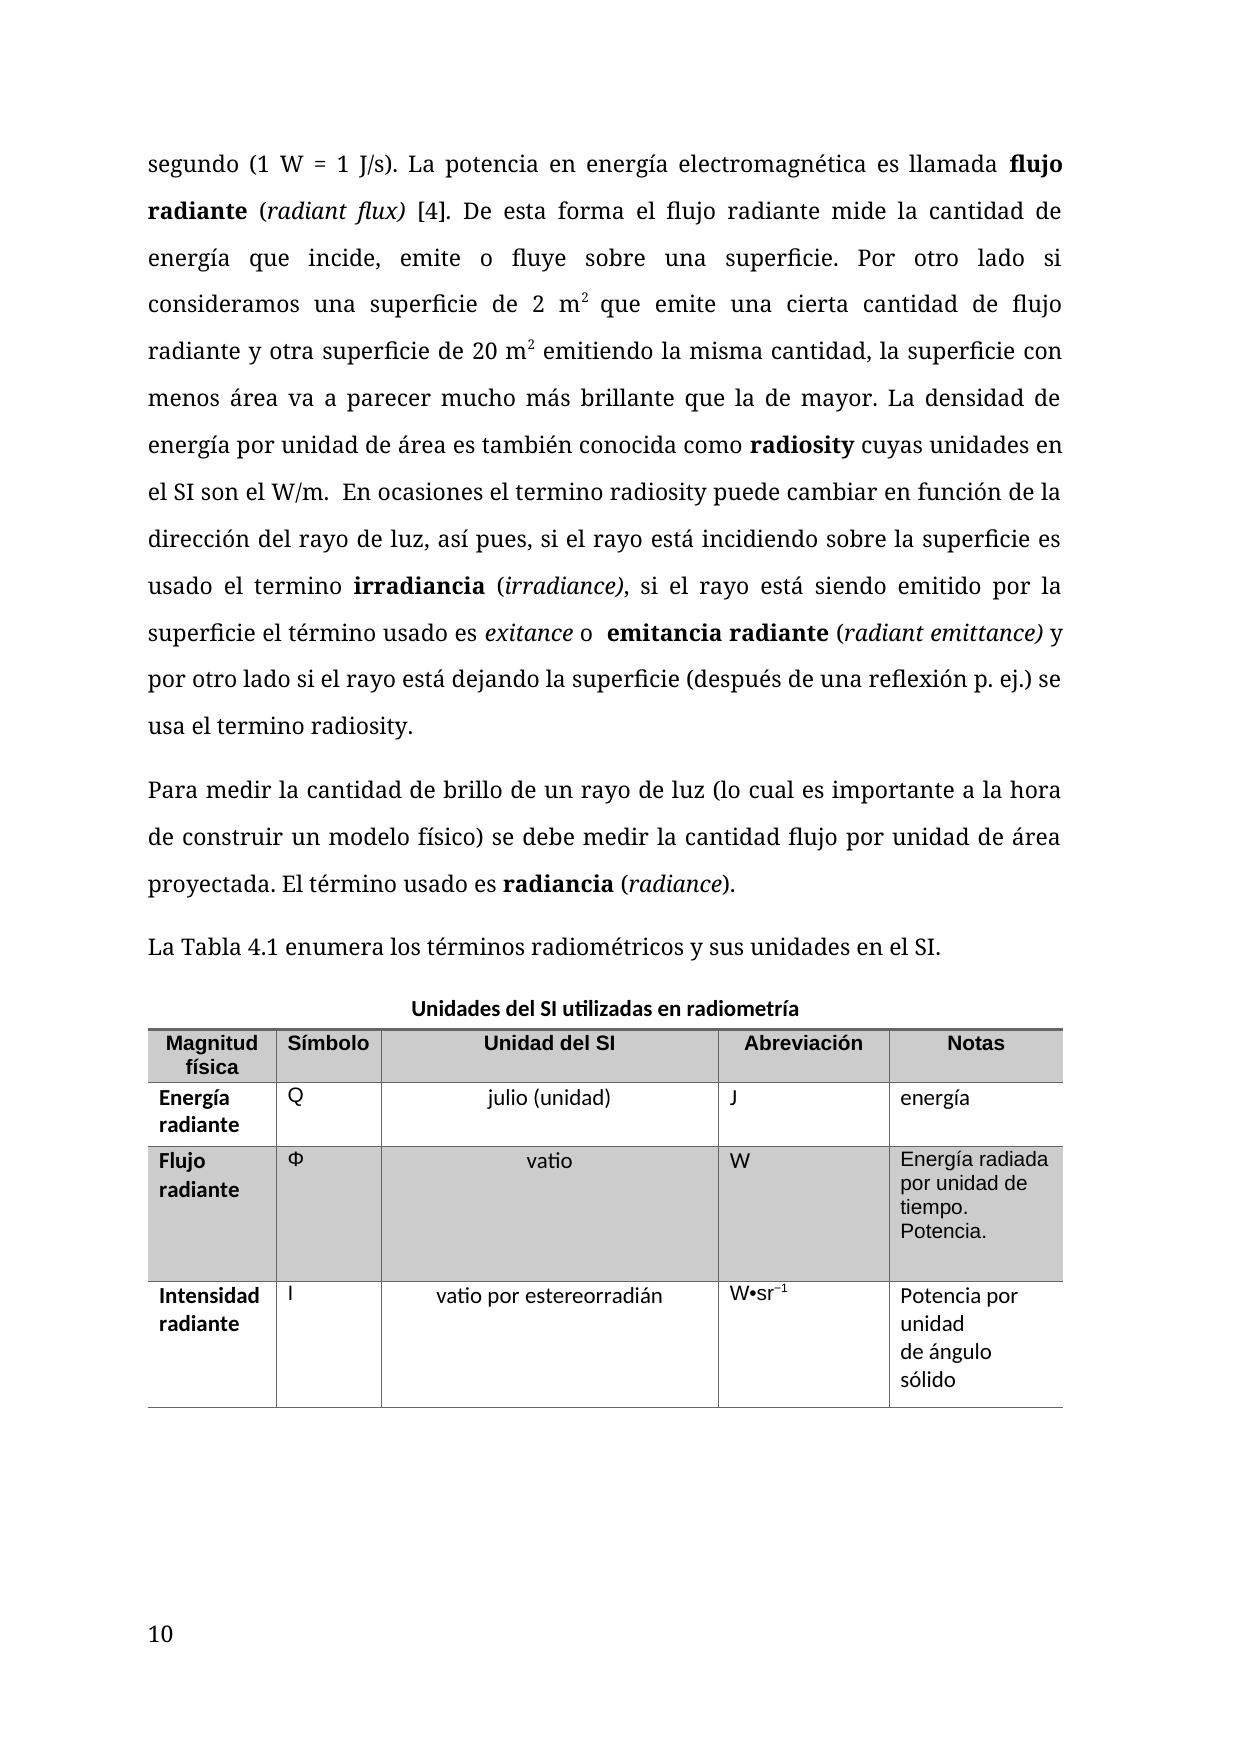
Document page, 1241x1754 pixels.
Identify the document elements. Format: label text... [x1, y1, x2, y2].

text Para medir la cantidad de brillo de un rayo de luz (lo cual es importante a la hora de construir un modelo físico) se debe medir la cantidad flujo por unidad de área proyectada. El término usado es radiancia (radiance). [148, 774, 1063, 899]
table_cell W [719, 1147, 889, 1281]
text La Tabla 4.1 enumera los términos radiométricos y sus unidades en el SI. [148, 931, 1063, 962]
table_cell vatio [382, 1147, 718, 1281]
table_cell Energía radiante [148, 1083, 276, 1146]
table_cell vatio por estereorradián [382, 1282, 718, 1407]
table_cell Intensidad radiante [148, 1282, 276, 1407]
table_cell Potencia por unidad de ángulo sólido [890, 1282, 1063, 1407]
table_cell Notas [890, 1031, 1063, 1082]
table_cell Magnitud física [148, 1031, 276, 1082]
table_cell Φ [277, 1147, 381, 1281]
table_cell Energía radiada por unidad de tiempo. Potencia. [890, 1147, 1063, 1281]
table_cell Q [277, 1083, 381, 1146]
table_header Unidades del SI utilizadas en radiometría [148, 995, 1063, 1027]
table_cell energía [890, 1083, 1063, 1146]
table_cell julio (unidad) [382, 1083, 718, 1146]
table_cell Unidad del SI [382, 1031, 718, 1082]
table_cell I [277, 1282, 381, 1407]
table_cell W•sr−1 [719, 1282, 889, 1407]
table_cell Flujo radiante [148, 1147, 276, 1281]
table_cell Símbolo [277, 1031, 381, 1082]
table_cell Abreviación [719, 1031, 889, 1082]
table_cell J [719, 1083, 889, 1146]
